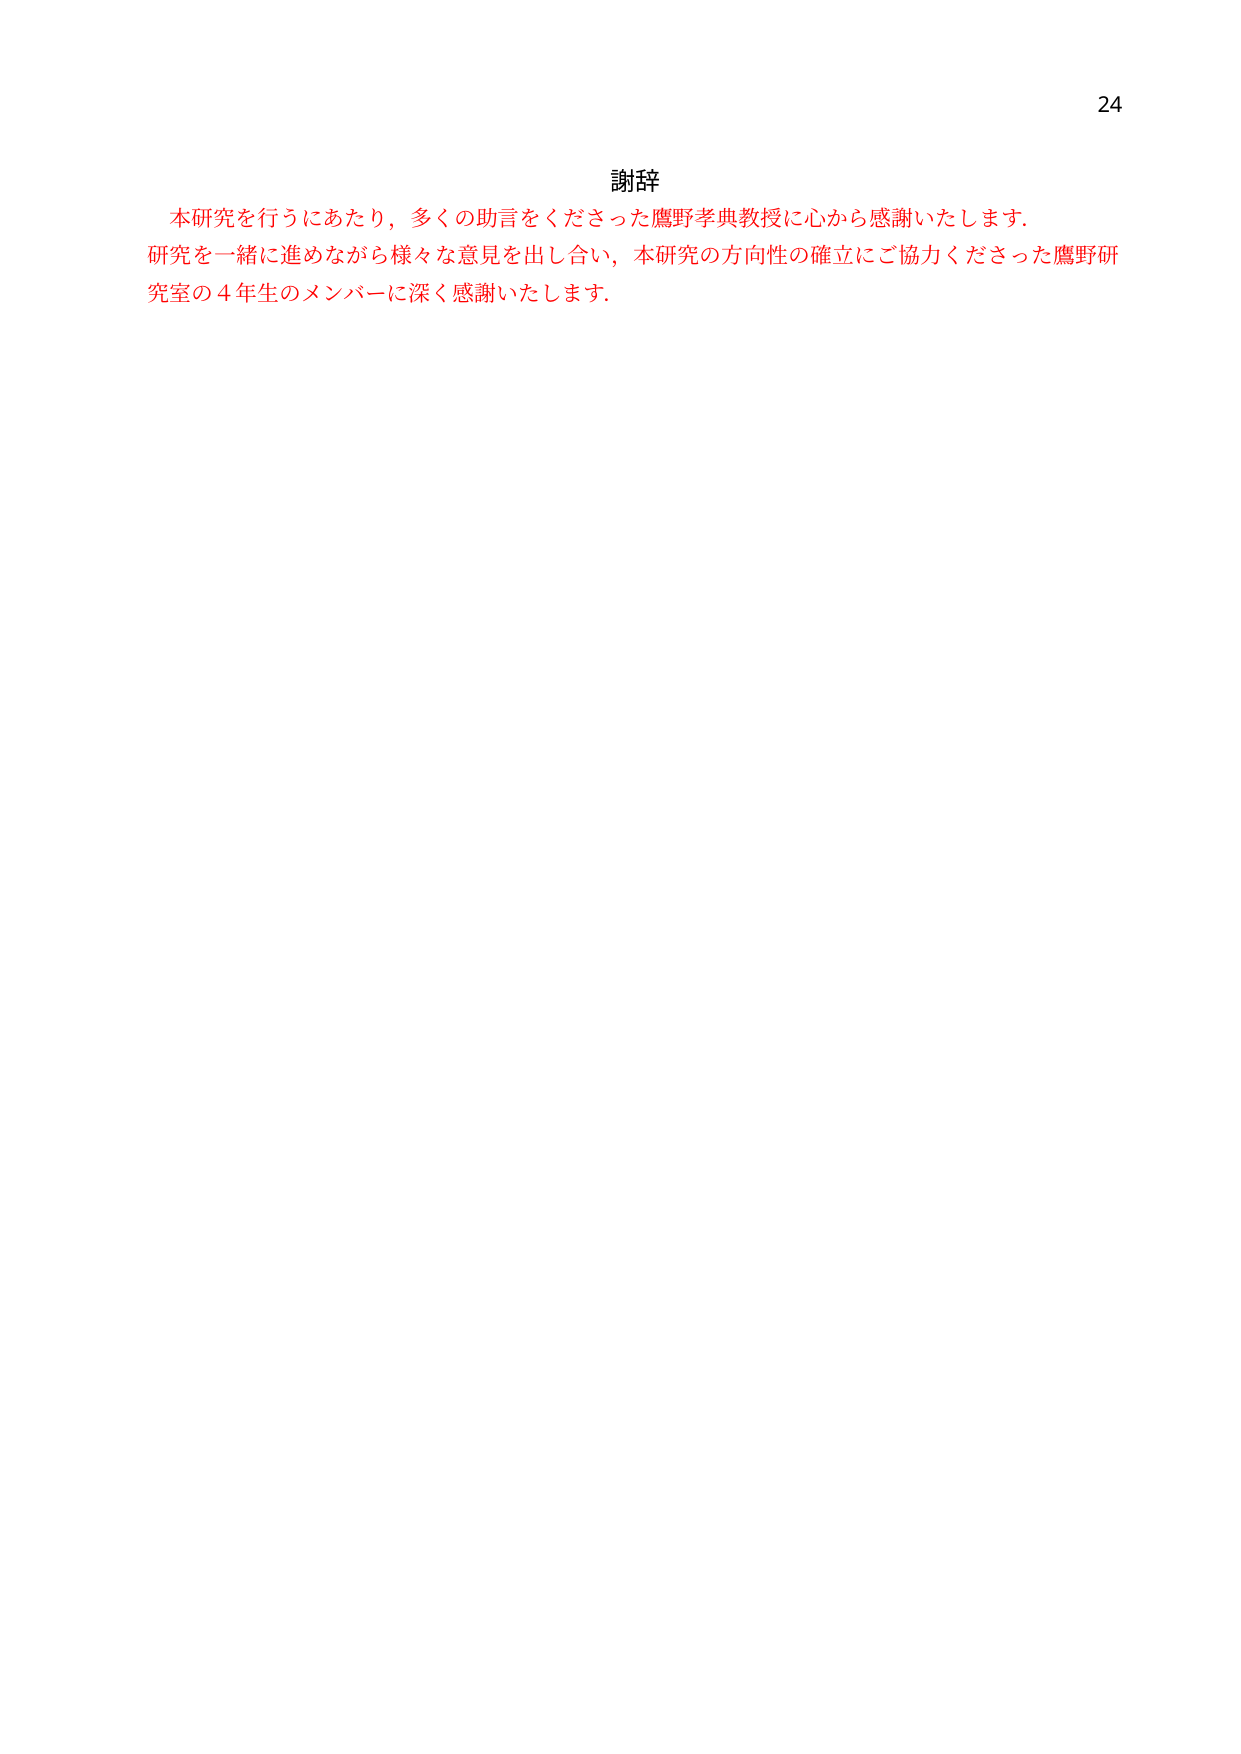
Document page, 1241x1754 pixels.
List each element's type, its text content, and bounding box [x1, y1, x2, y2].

subtitle 謝辞 [148, 161, 1122, 198]
text 本研究を行うにあたり，多くの助言をくださった鷹野孝典教授に心から感謝いたします． [148, 198, 1122, 236]
text 研究を一緒に進めながら様々な意見を出し合い，本研究の方向性の確立にご協力くださった鷹野研究室の４年生のメンバーに深く感謝いたします． [148, 236, 1122, 311]
